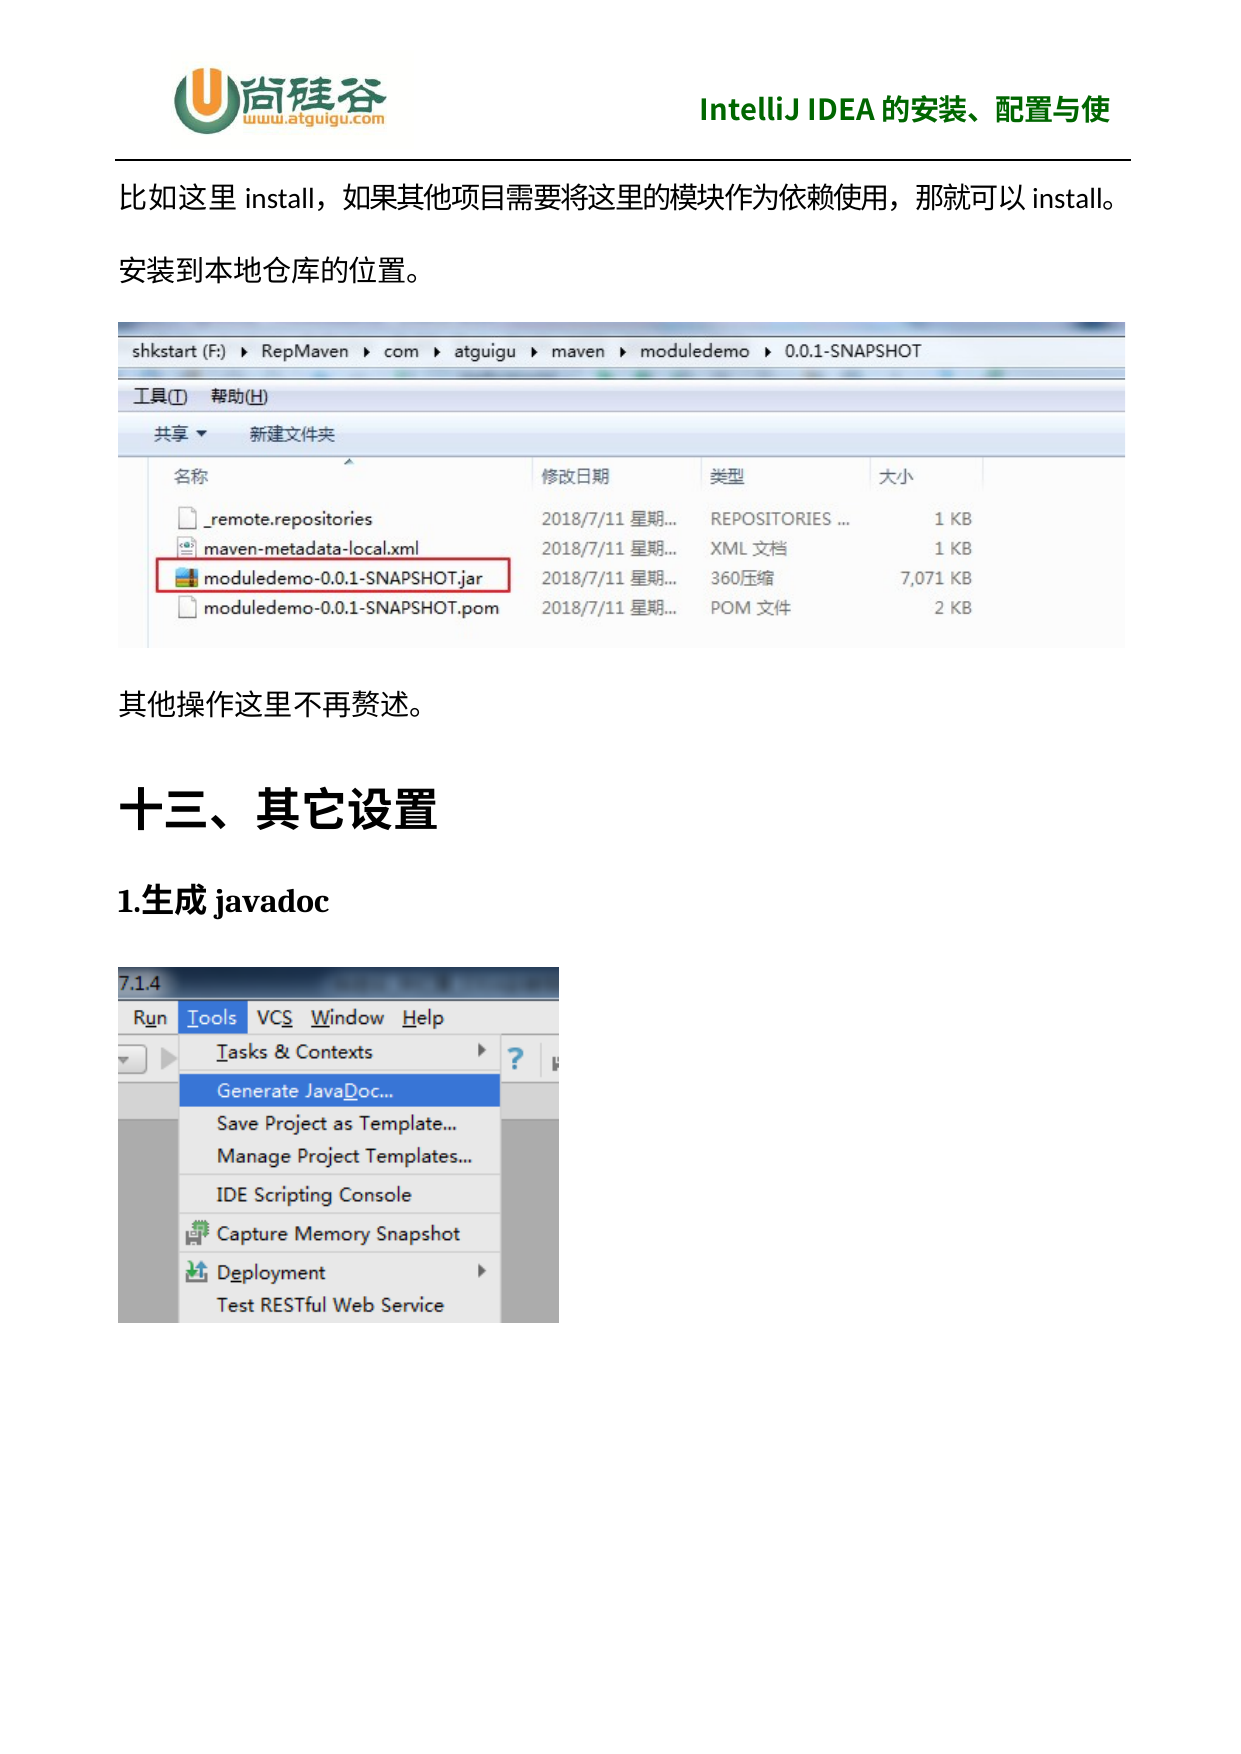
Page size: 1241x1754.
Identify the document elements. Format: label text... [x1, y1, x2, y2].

subtitle 十三、其它设置 [118, 773, 1213, 839]
picture [170, 50, 414, 149]
picture [118, 322, 1125, 648]
subtitle 1.生成 javadoc [118, 873, 1213, 922]
text 其他操作这里不再赘述。 [118, 682, 1213, 724]
text 比如这里install，如果其他项目需要将这里的模块作为依赖使用，那就可以install。安装到本地仓库的位置。 [118, 174, 1143, 290]
picture [118, 967, 559, 1323]
